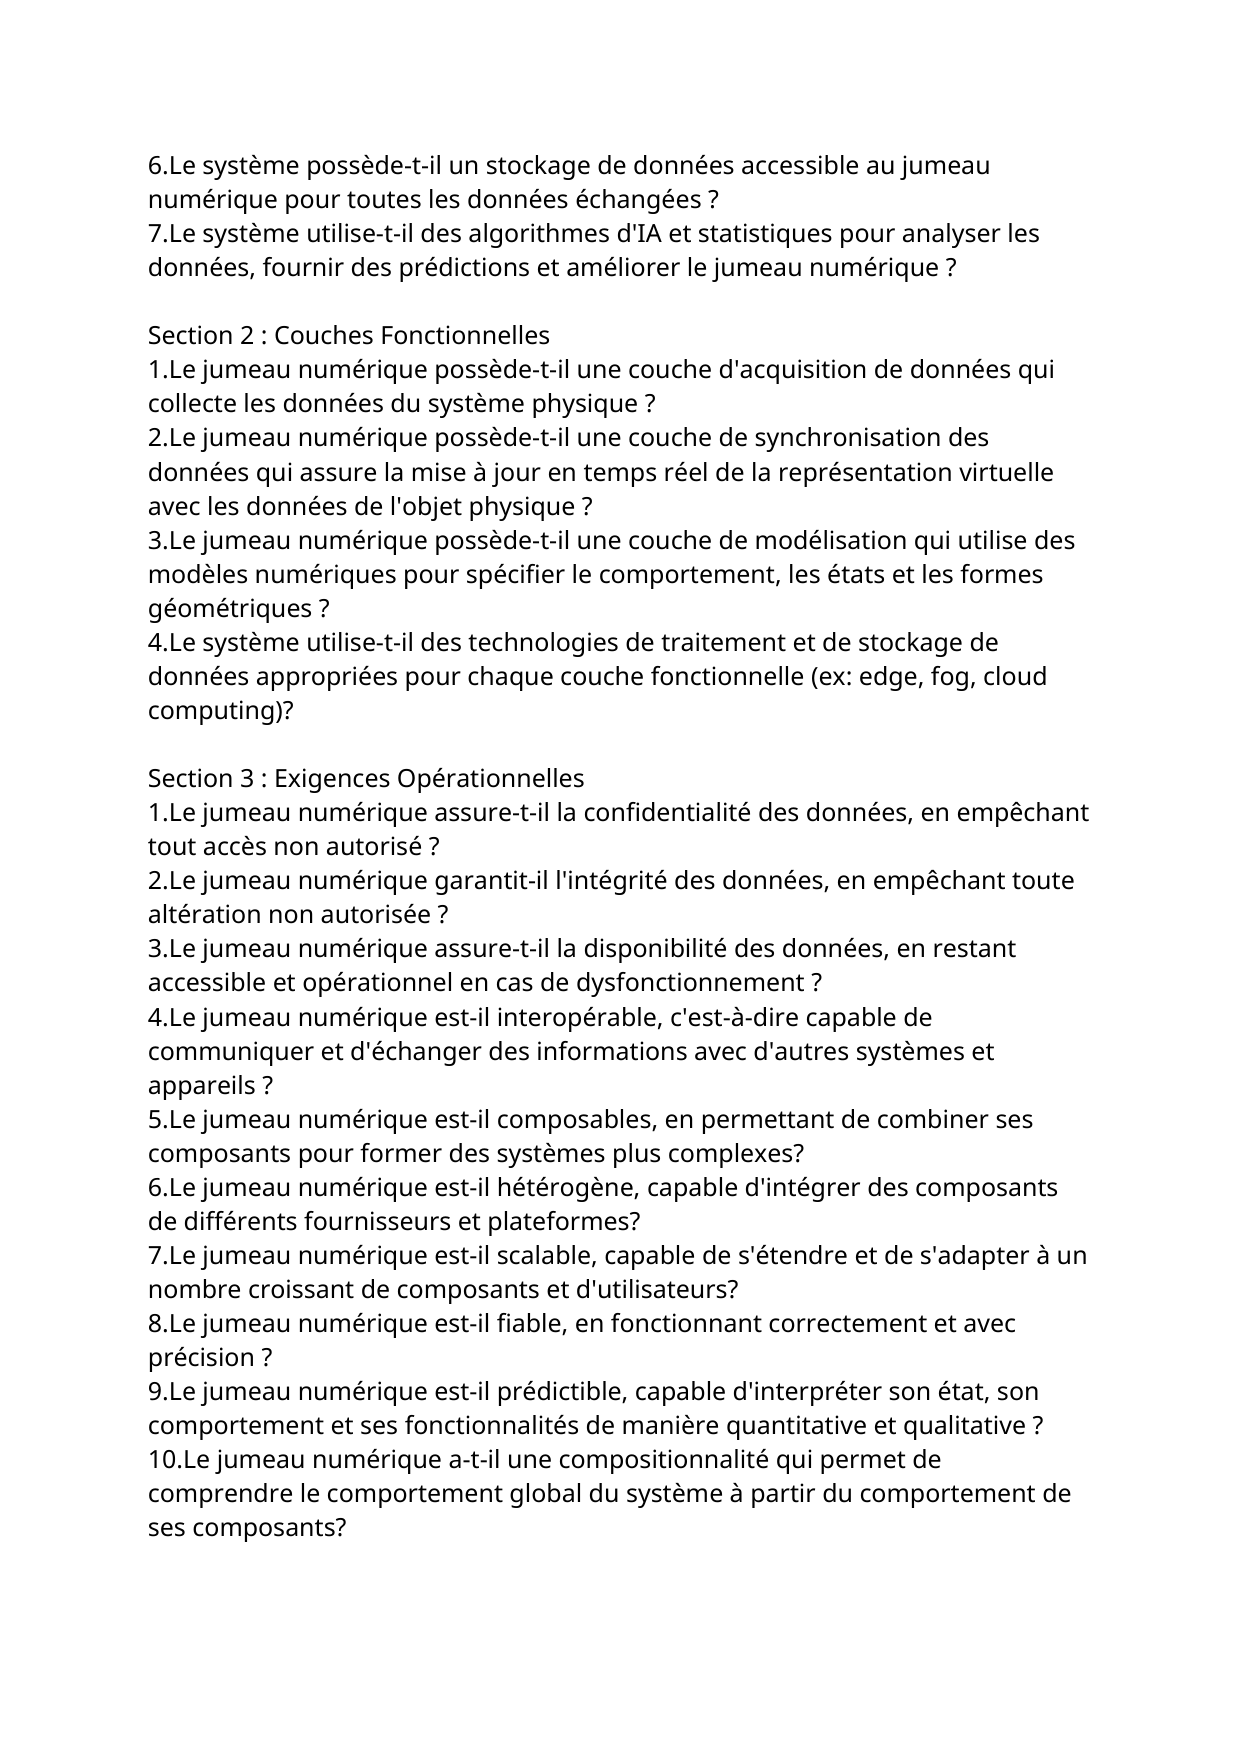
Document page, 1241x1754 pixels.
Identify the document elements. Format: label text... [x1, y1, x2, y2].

text 4.Le système utilise-t-il des technologies de traitement et de stockage de données appropriées pour chaque couche fonctionnelle (ex: edge, fog, cloud computing)? [148, 624, 1093, 727]
text 10.Le jumeau numérique a-t-il une compositionnalité qui permet de comprendre le comportement global du système à partir du comportement de ses composants? [148, 1442, 1093, 1544]
text 5.Le jumeau numérique est-il composables, en permettant de combiner ses composants pour former des systèmes plus complexes? [148, 1101, 1093, 1169]
text 1.Le jumeau numérique possède-t-il une couche d'acquisition de données qui collecte les données du système physique ? [148, 352, 1093, 420]
text 9.Le jumeau numérique est-il prédictible, capable d'interpréter son état, son comportement et ses fonctionnalités de manière quantitative et qualitative ? [148, 1374, 1093, 1442]
text 3.Le jumeau numérique possède-t-il une couche de modélisation qui utilise des modèles numériques pour spécifier le comportement, les états et les formes géométriques ? [148, 522, 1093, 624]
text 6.Le jumeau numérique est-il hétérogène, capable d'intégrer des composants de différents fournisseurs et plateformes? [148, 1169, 1093, 1238]
text 6.Le système possède-t-il un stockage de données accessible au jumeau numérique pour toutes les données échangées ? [148, 148, 1093, 216]
text Section 2 : Couches Fonctionnelles [148, 318, 1093, 352]
text 1.Le jumeau numérique assure-t-il la confidentialité des données, en empêchant tout accès non autorisé ? [148, 795, 1093, 863]
text 8.Le jumeau numérique est-il fiable, en fonctionnant correctement et avec précision ? [148, 1306, 1093, 1374]
text 4.Le jumeau numérique est-il interopérable, c'est-à-dire capable de communiquer et d'échanger des informations avec d'autres systèmes et appareils ? [148, 999, 1093, 1101]
text 7.Le système utilise-t-il des algorithmes d'IA et statistiques pour analyser les données, fournir des prédictions et améliorer le jumeau numérique ? [148, 216, 1093, 284]
text 2.Le jumeau numérique possède-t-il une couche de synchronisation des données qui assure la mise à jour en temps réel de la représentation virtuelle avec les données de l'objet physique ? [148, 420, 1093, 522]
text Section 3 : Exigences Opérationnelles [148, 761, 1093, 795]
text 2.Le jumeau numérique garantit-il l'intégrité des données, en empêchant toute altération non autorisée ? [148, 863, 1093, 931]
text 7.Le jumeau numérique est-il scalable, capable de s'étendre et de s'adapter à un nombre croissant de composants et d'utilisateurs? [148, 1238, 1093, 1306]
text 3.Le jumeau numérique assure-t-il la disponibilité des données, en restant accessible et opérationnel en cas de dysfonctionnement ? [148, 931, 1093, 999]
